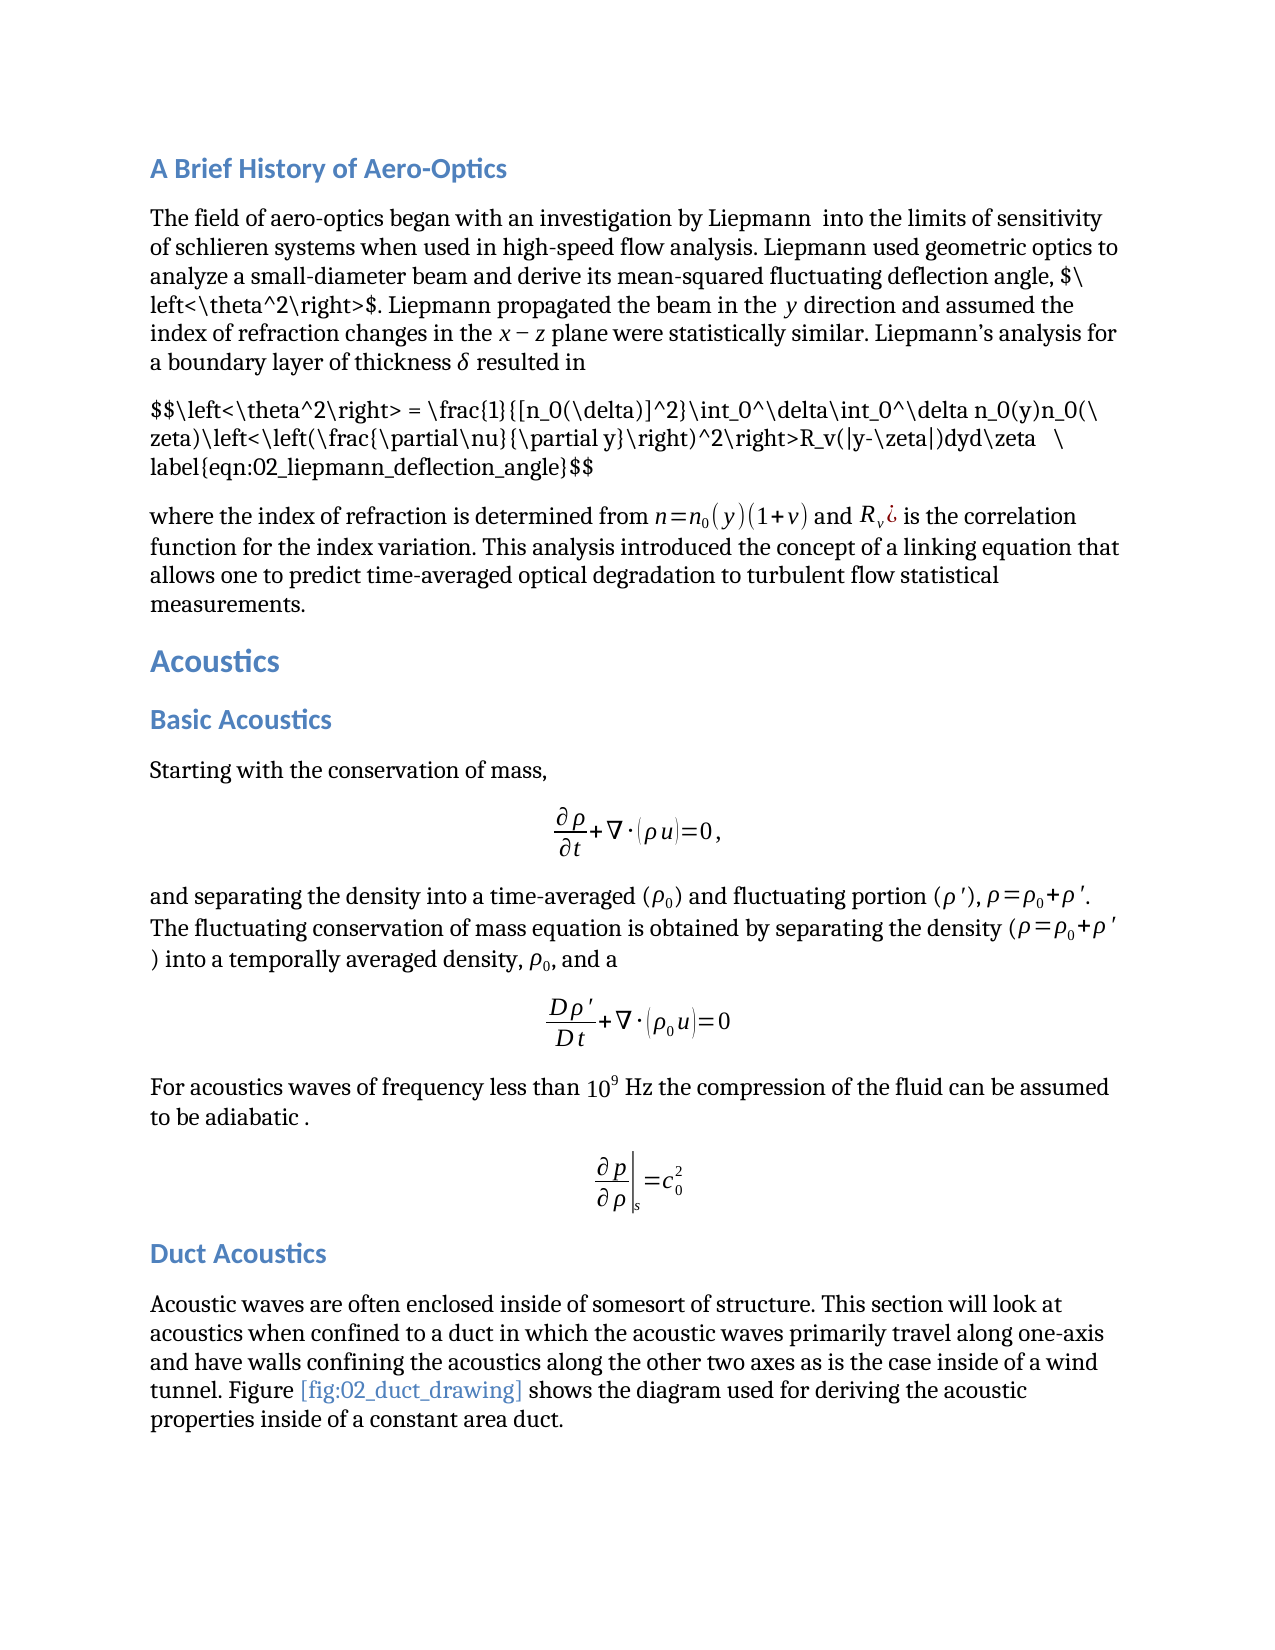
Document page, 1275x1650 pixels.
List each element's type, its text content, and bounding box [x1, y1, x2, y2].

subtitle Duct Acoustics [150, 1236, 1125, 1271]
text The field of aero-optics began with an investigation by Liepmann into the limits of sensitivity of schlieren systems when used in high-speed flow analysis. Liepmann used geometric optics to analyze a small-diameter beam and derive its mean-squared fluctuating deflection angle, $\left<\theta^2\right>$. Liepmann propagated the beam in the direction and assumed the index of refraction changes in the plane were statistically similar. Liepmann’s analysis for a boundary layer of thickness resulted in [150, 204, 1125, 377]
text For acoustics waves of frequency less than Hz the compression of the fluid can be assumed to be adiabatic . [150, 1071, 1125, 1131]
subtitle A Brief History of Aero-Optics [150, 150, 1125, 186]
text $$\left<\theta^2\right> = \frac{1}{[n_0(\delta)]^2}\int_0^\delta\int_0^\delta n_0(y)n_0(\zeta)\left<\left(\frac{\partial\nu}{\partial y}\right)^2\right>R_v(|y-\zeta|)dyd\zeta \label{eqn:02_liepmann_deflection_angle}$$ [150, 396, 1125, 482]
text and separating the density into a time-averaged () and fluctuating portion (), . The fluctuating conservation of mass equation is obtained by separating the density () into a temporally averaged density, , and a [150, 881, 1125, 975]
text Acoustic waves are often enclosed inside of somesort of structure. This section will look at acoustics when confined to a duct in which the acoustic waves primarily travel along one-axis and have walls confining the acoustics along the other two axes as is the case inside of a wind tunnel. Figure [fig:02_duct_drawing] shows the diagram used for deriving the acoustic properties inside of a constant area duct. [150, 1290, 1125, 1434]
text Starting with the conservation of mass, [150, 756, 1125, 784]
text where the index of refraction is determined from and is the correlation function for the index variation. This analysis introduced the concept of a linking equation that allows one to predict time-averaged optical degradation to turbulent flow statistical measurements. [150, 501, 1125, 619]
subtitle Basic Acoustics [150, 701, 1125, 737]
subtitle Acoustics [150, 640, 1125, 680]
